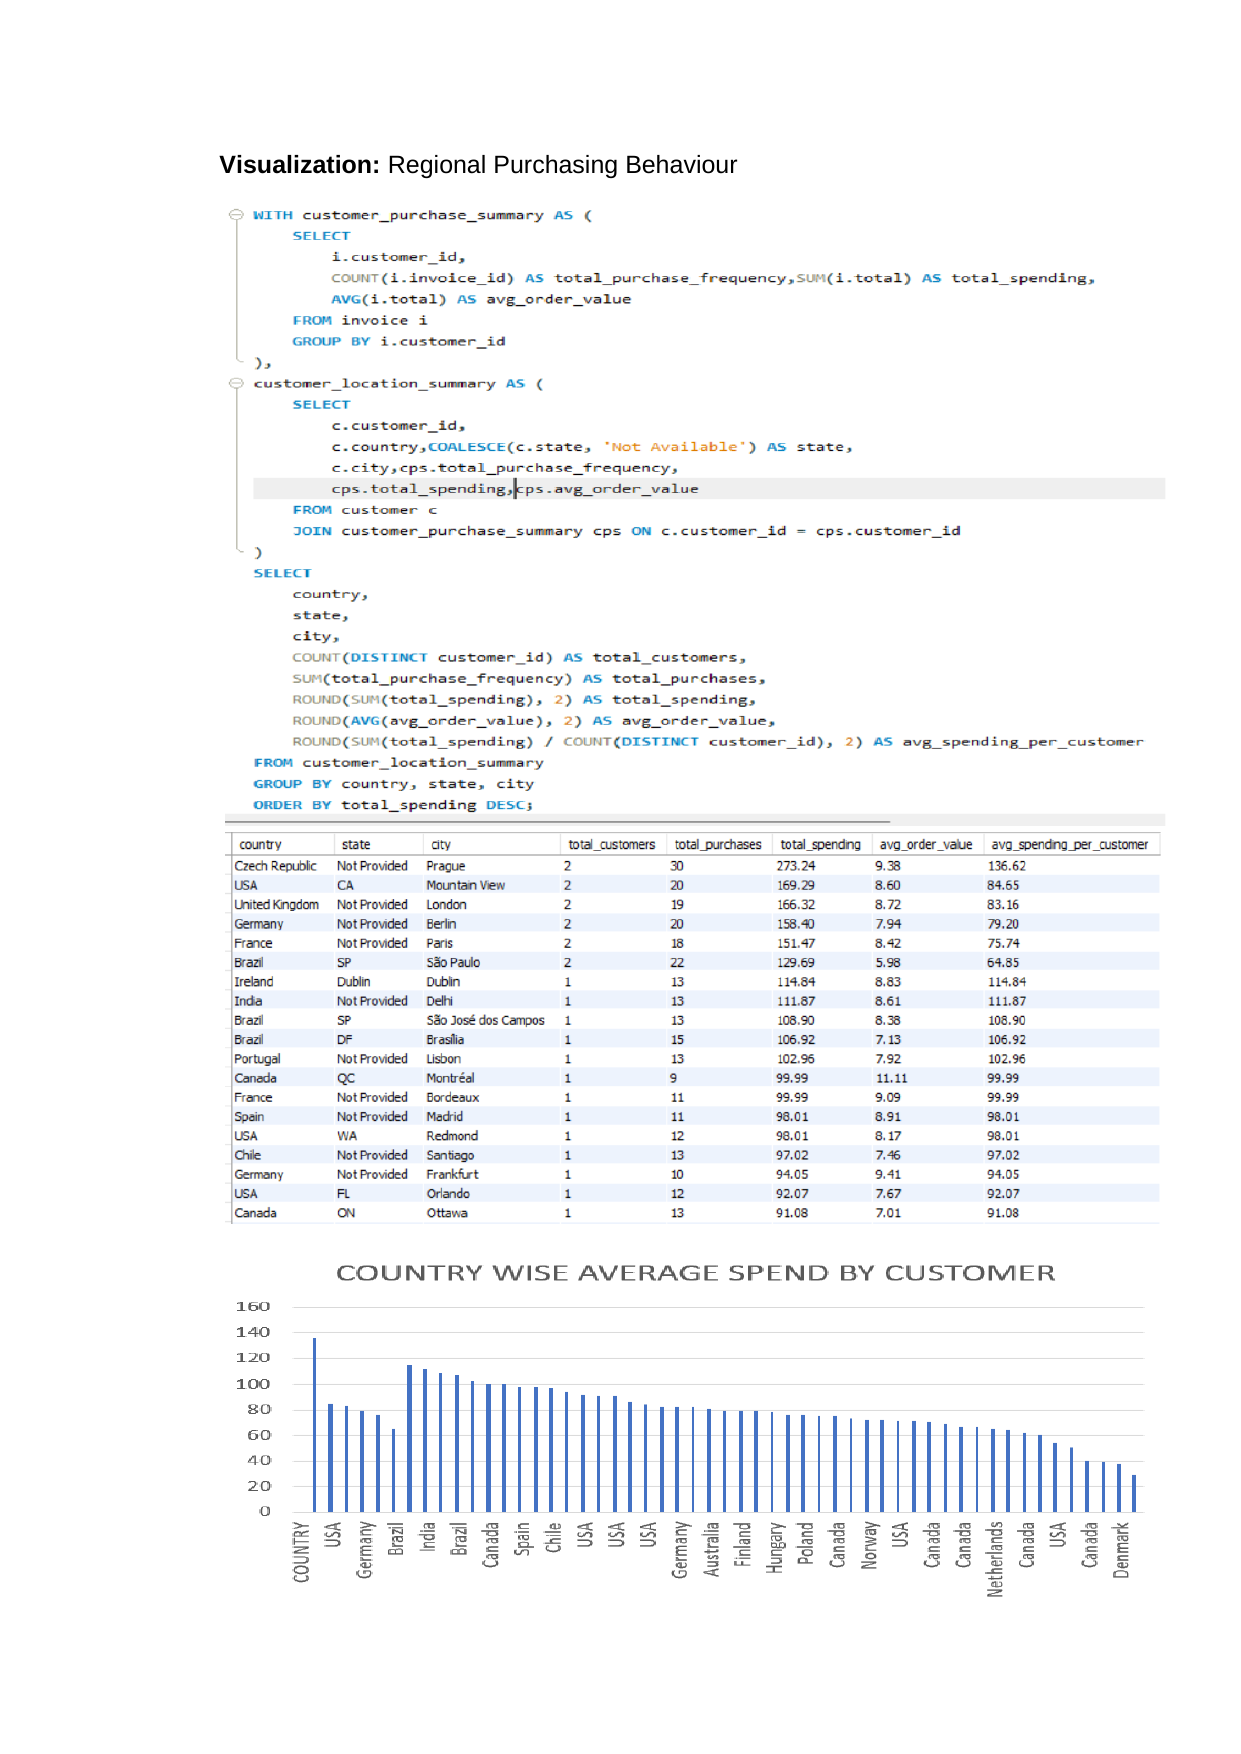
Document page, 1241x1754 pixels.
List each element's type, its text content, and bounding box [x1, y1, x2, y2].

picture [225, 832, 1166, 1224]
text Visualization: Regional Purchasing Behaviour [150, 150, 1090, 179]
picture [225, 1251, 1166, 1601]
picture [225, 207, 1166, 826]
